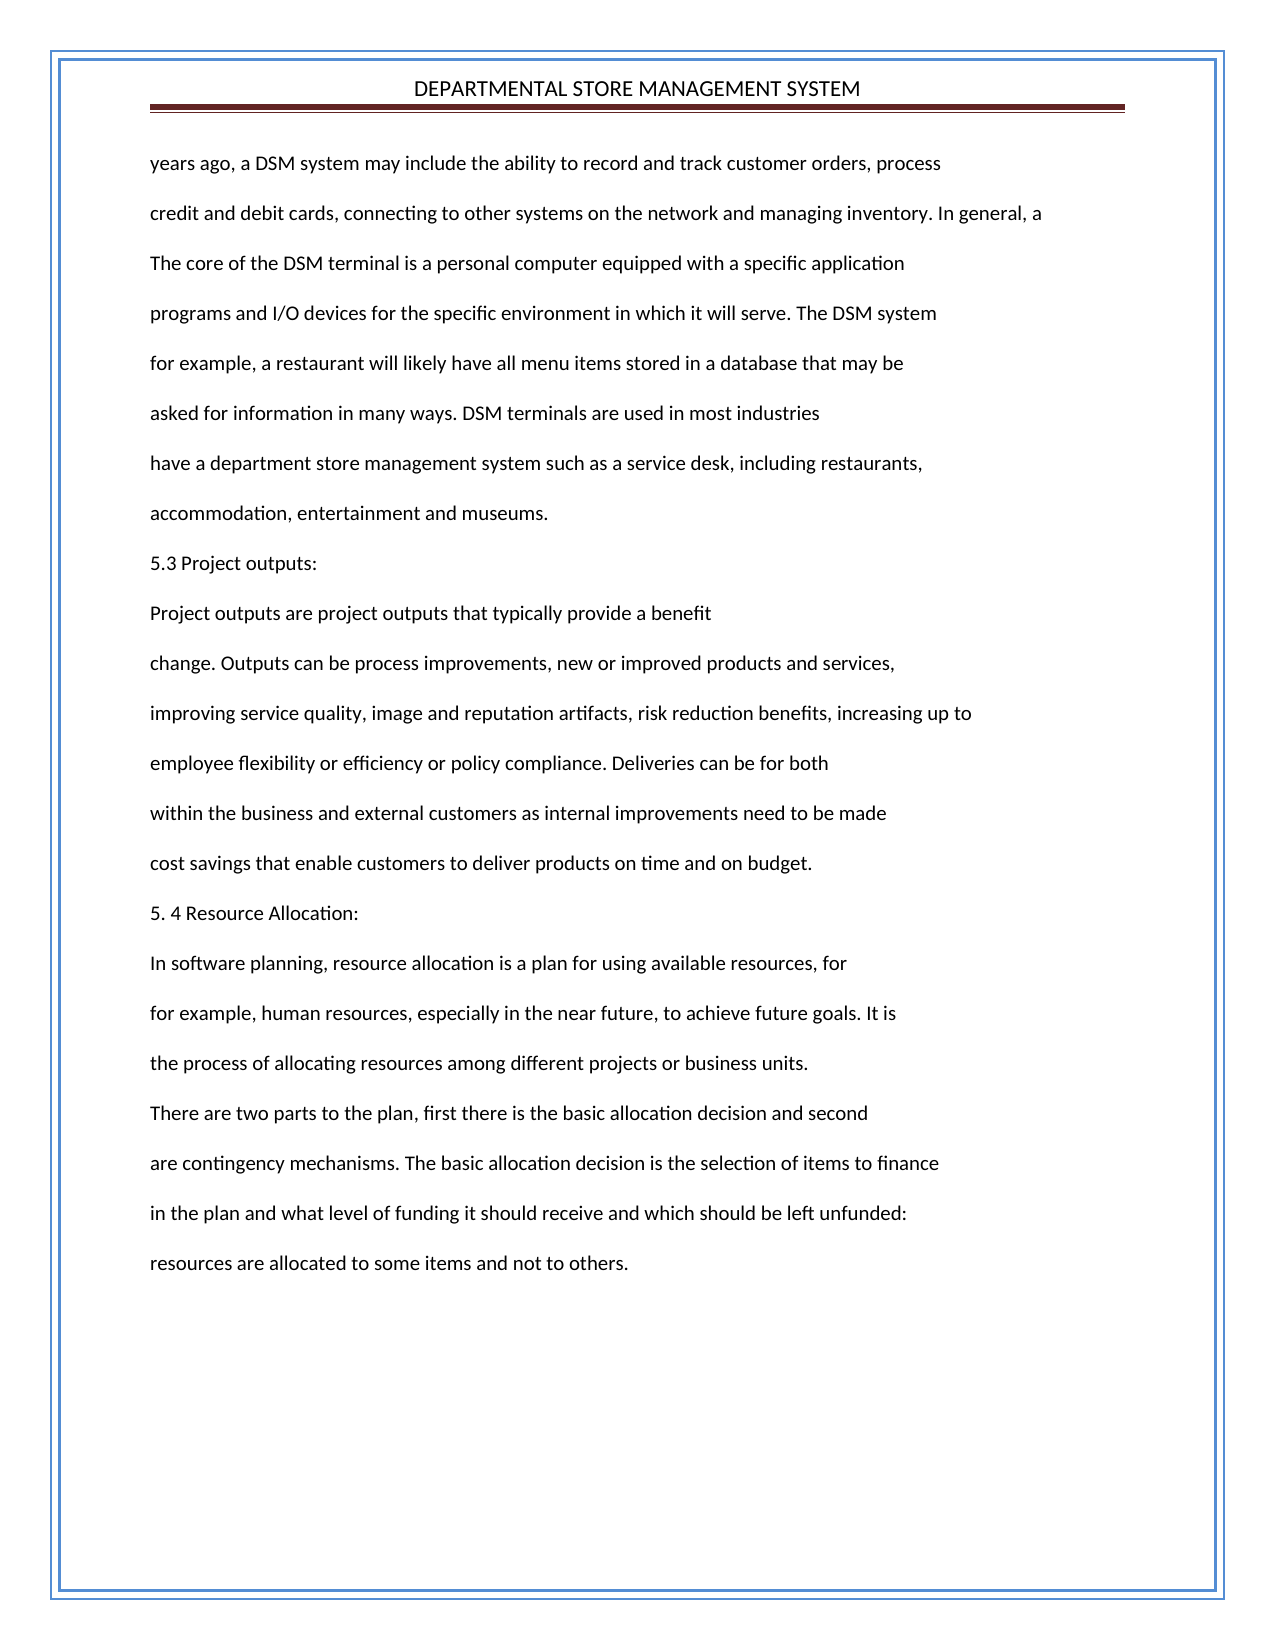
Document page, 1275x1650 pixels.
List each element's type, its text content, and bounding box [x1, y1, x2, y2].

text improving service quality, image and reputation artifacts, risk reduction benefits, increasing up to [150, 700, 1125, 725]
text In software planning, resource allocation is a plan for using available resources, for [150, 950, 1125, 975]
text for example, human resources, especially in the near future, to achieve future goals. It is [150, 1000, 1125, 1025]
text 5.3 Project outputs: [150, 550, 1125, 575]
text resources are allocated to some items and not to others. [150, 1250, 1125, 1275]
text are contingency mechanisms. The basic allocation decision is the selection of items to finance [150, 1150, 1125, 1175]
text the process of allocating resources among different projects or business units. [150, 1050, 1125, 1075]
text in the plan and what level of funding it should receive and which should be left unfunded: [150, 1200, 1125, 1225]
text credit and debit cards, connecting to other systems on the network and managing inventory. In general, a [150, 200, 1125, 225]
text for example, a restaurant will likely have all menu items stored in a database that may be [150, 350, 1125, 375]
text programs and I/O devices for the specific environment in which it will serve. The DSM system [150, 300, 1125, 325]
text 5. 4 Resource Allocation: [150, 900, 1125, 925]
text cost savings that enable customers to deliver products on time and on budget. [150, 850, 1125, 875]
text The core of the DSM terminal is a personal computer equipped with a specific application [150, 250, 1125, 275]
text change. Outputs can be process improvements, new or improved products and services, [150, 650, 1125, 675]
text There are two parts to the plan, first there is the basic allocation decision and second [150, 1100, 1125, 1125]
text employee flexibility or efficiency or policy compliance. Deliveries can be for both [150, 750, 1125, 775]
text Project outputs are project outputs that typically provide a benefit [150, 600, 1125, 625]
text within the business and external customers as internal improvements need to be made [150, 800, 1125, 825]
text years ago, a DSM system may include the ability to record and track customer orders, process [150, 150, 1125, 175]
text have a department store management system such as a service desk, including restaurants, [150, 450, 1125, 475]
text asked for information in many ways. DSM terminals are used in most industries [150, 400, 1125, 425]
text accommodation, entertainment and museums. [150, 500, 1125, 525]
